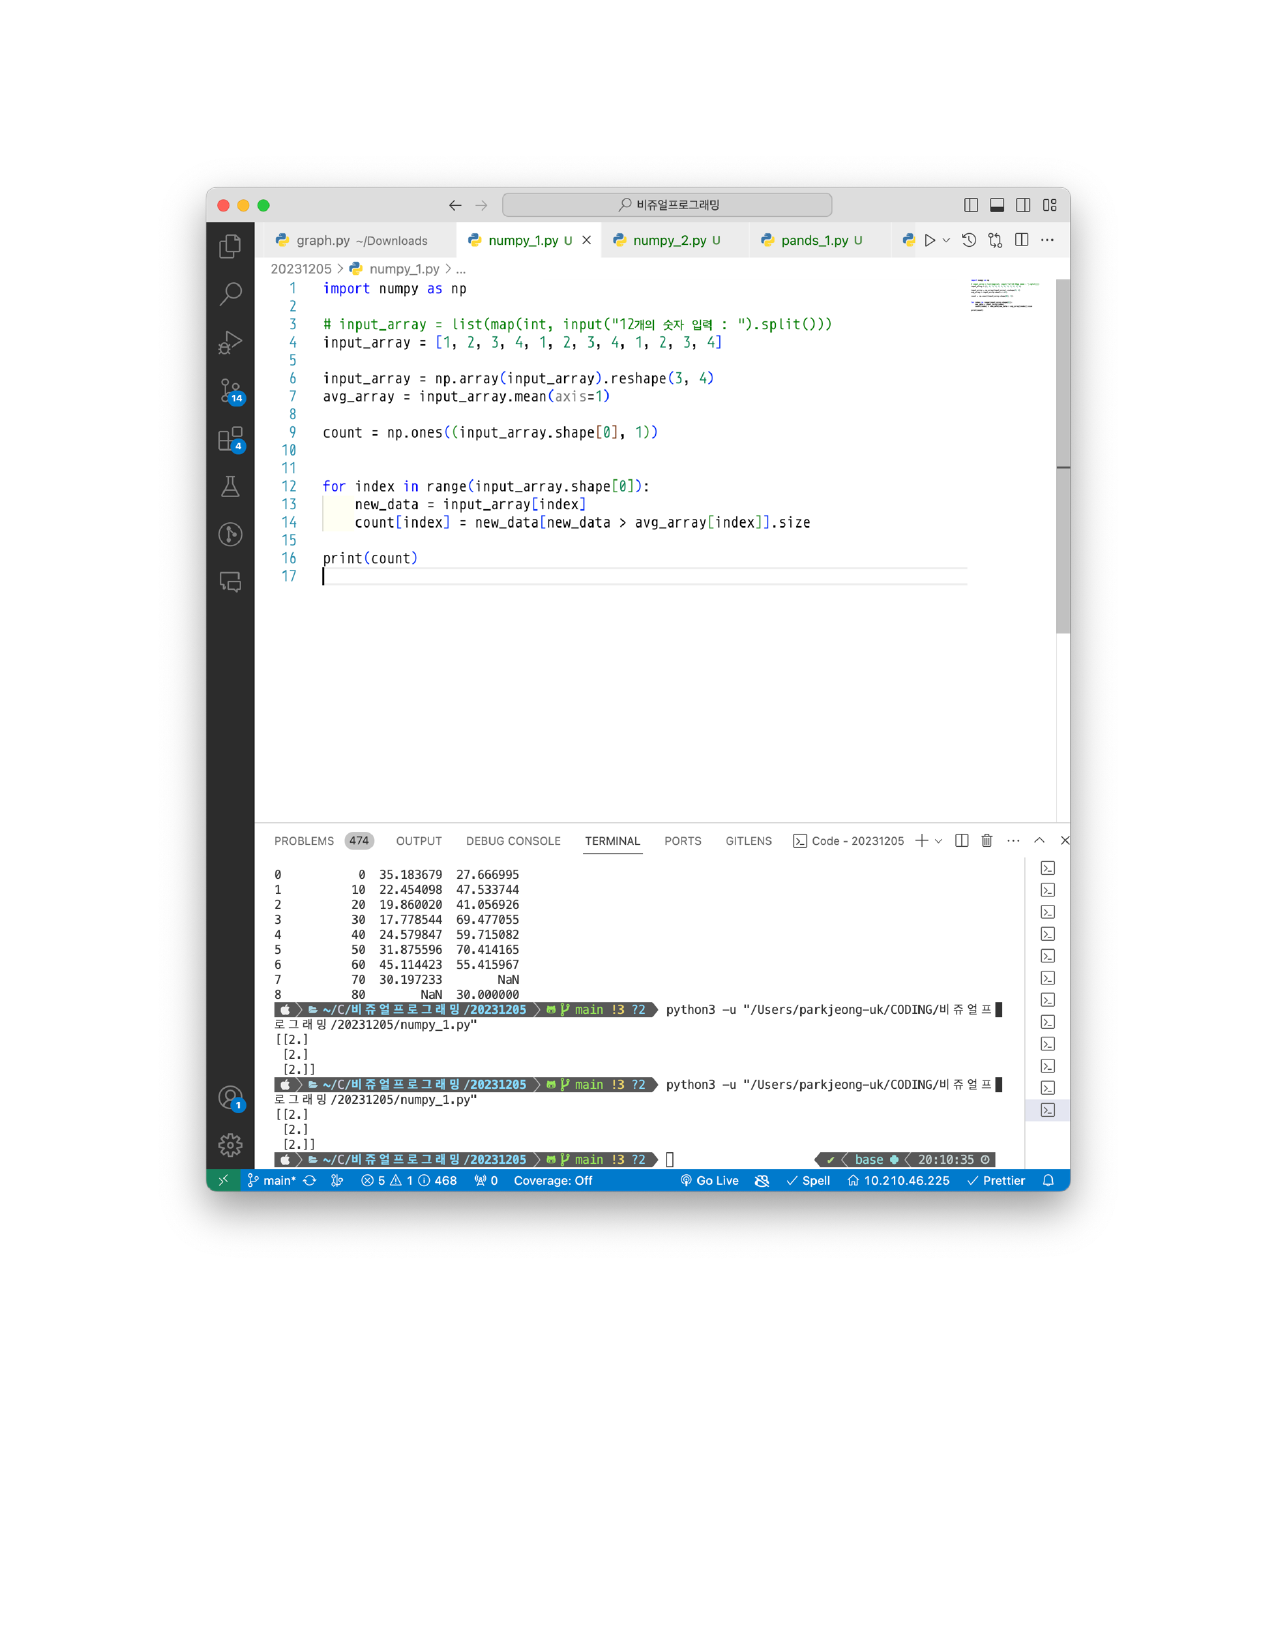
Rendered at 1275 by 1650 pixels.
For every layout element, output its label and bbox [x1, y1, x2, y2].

picture [150, 150, 1125, 1265]
